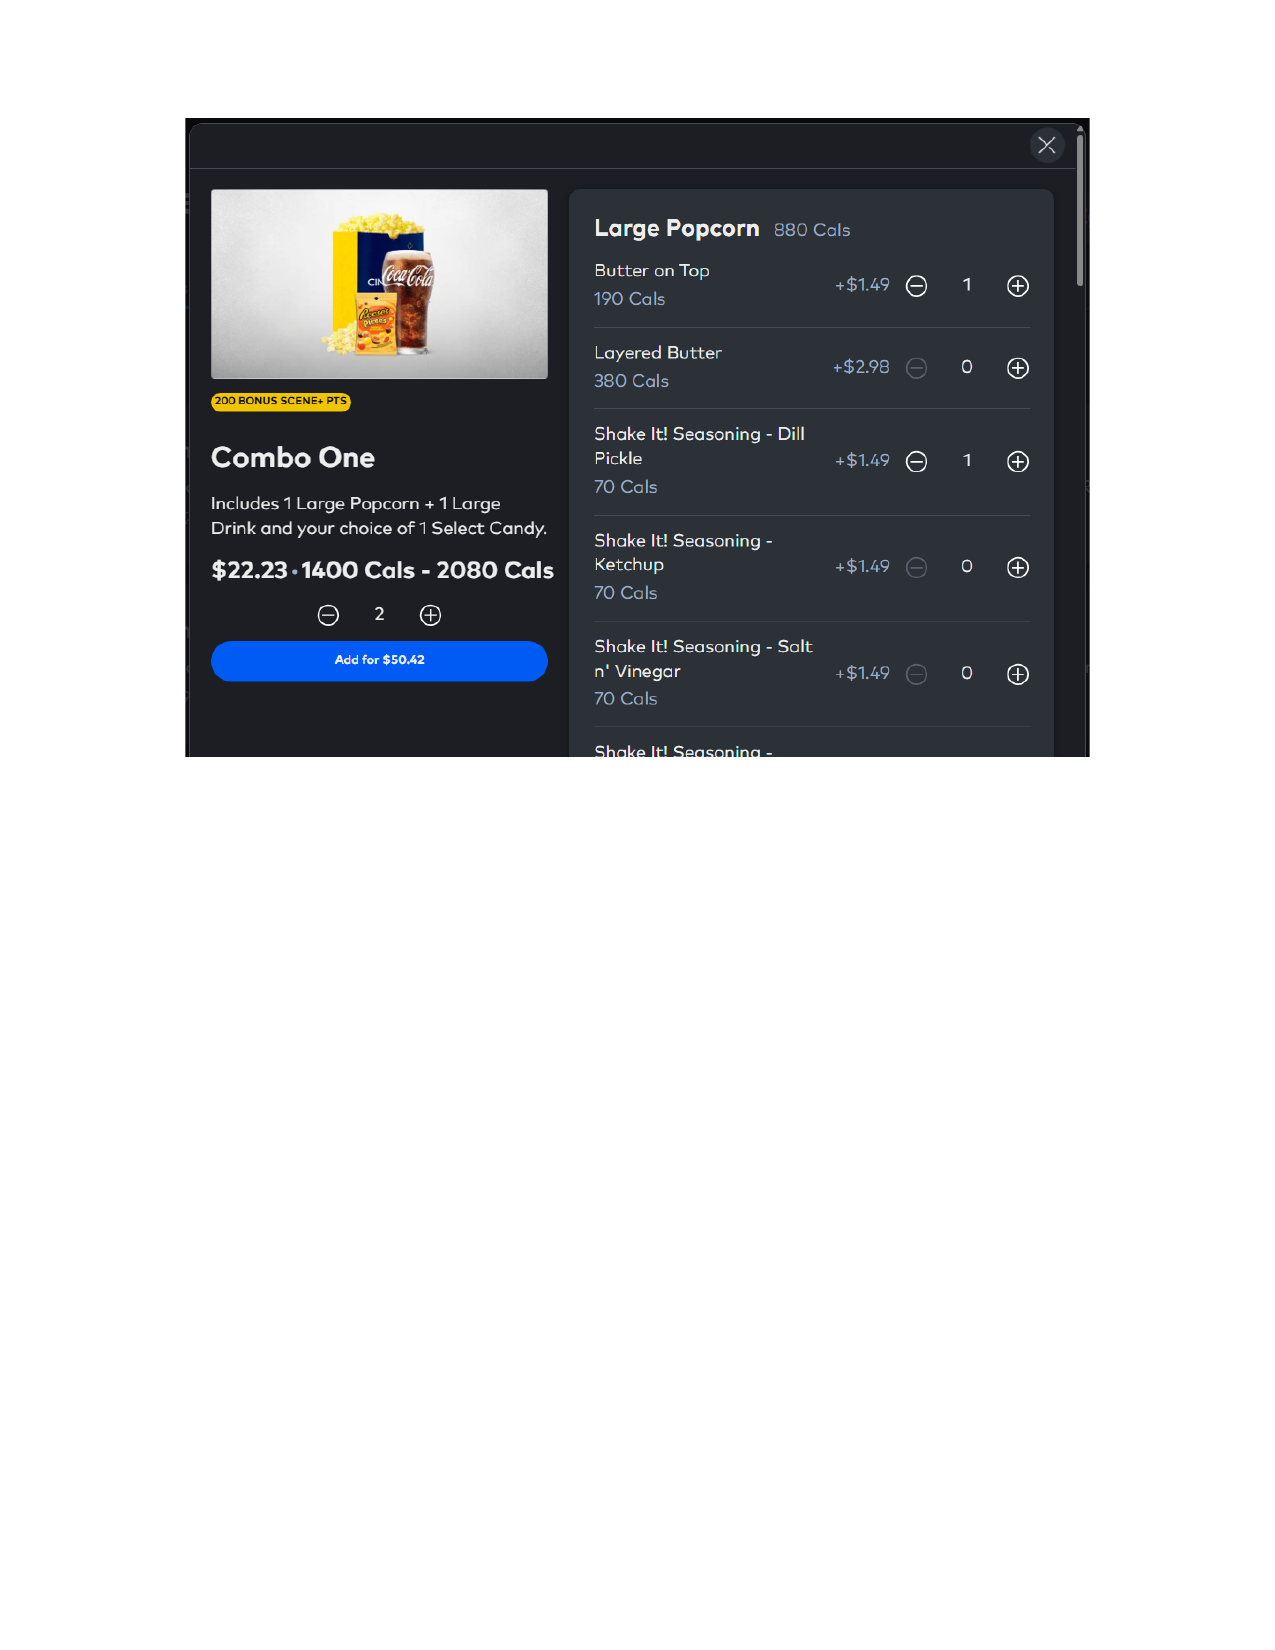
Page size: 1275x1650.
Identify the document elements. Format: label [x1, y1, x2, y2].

picture [185, 118, 1090, 757]
